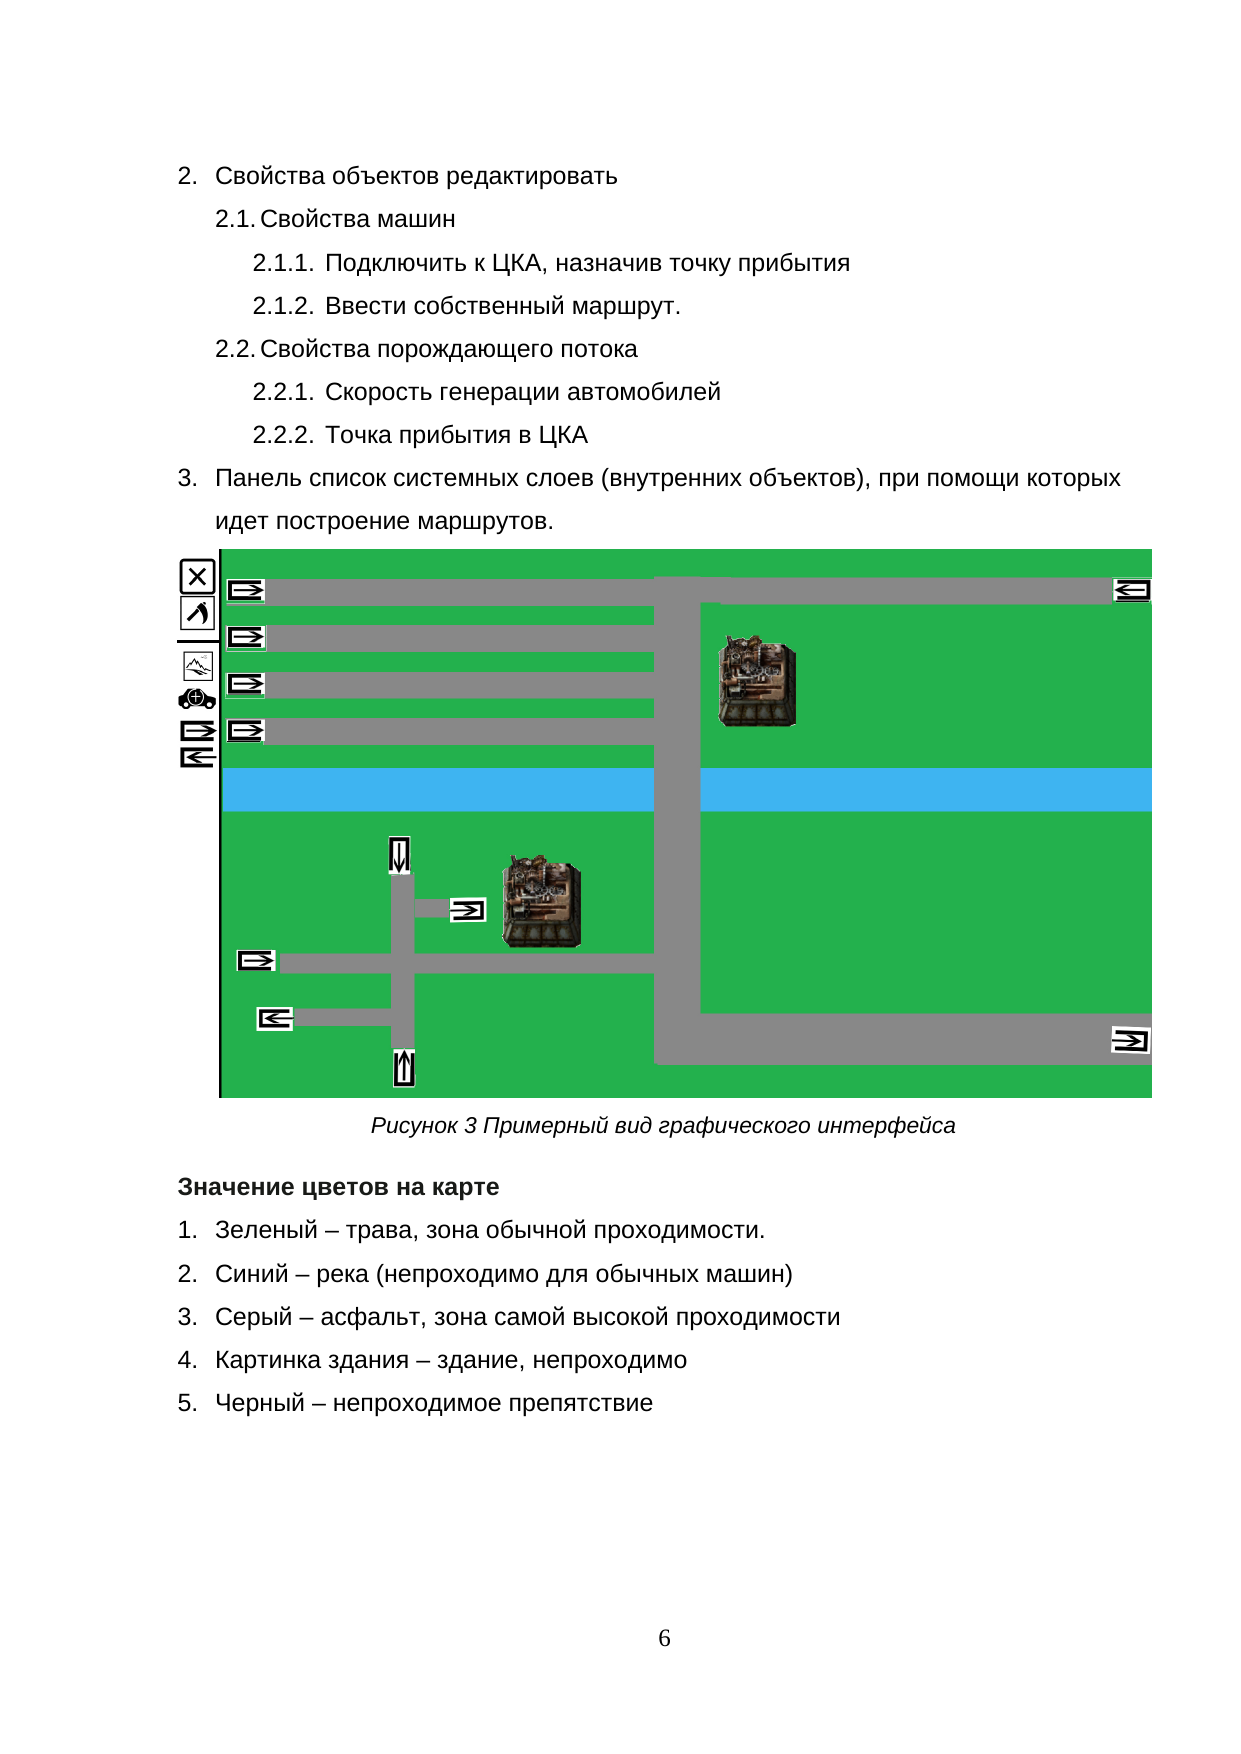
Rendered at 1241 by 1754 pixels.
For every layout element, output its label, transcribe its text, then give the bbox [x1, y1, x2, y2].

list Зеленый – трава, зона обычной проходимости. [177, 1216, 1152, 1244]
list Ввести собственный маршрут. [252, 291, 1152, 319]
list Панель список системных слоев (внутренних объектов), при помощи которых идет построение маршрутов. [177, 463, 1152, 535]
list Синий – река (непроходимо для обычных машин) [177, 1259, 1152, 1287]
picture [177, 549, 1152, 1098]
text Рисунок 3 Примерный вид графического интерфейса [177, 1112, 1152, 1138]
list Свойства объектов редактировать [177, 161, 1152, 190]
list Свойства машин [215, 204, 1152, 233]
list Подключить к ЦКА, назначив точку прибытия [252, 247, 1152, 276]
list Точка прибытия в ЦКА [252, 420, 1152, 449]
list Серый – асфальт, зона самой высокой проходимости [177, 1302, 1152, 1331]
list Скорость генерации автомобилей [252, 377, 1152, 406]
list Свойства порождающего потока [215, 334, 1152, 362]
list Черный – непроходимое препятствие [177, 1388, 1152, 1417]
text Значение цветов на карте [177, 1172, 1152, 1201]
list Картинка здания – здание, непроходимо [177, 1345, 1152, 1374]
